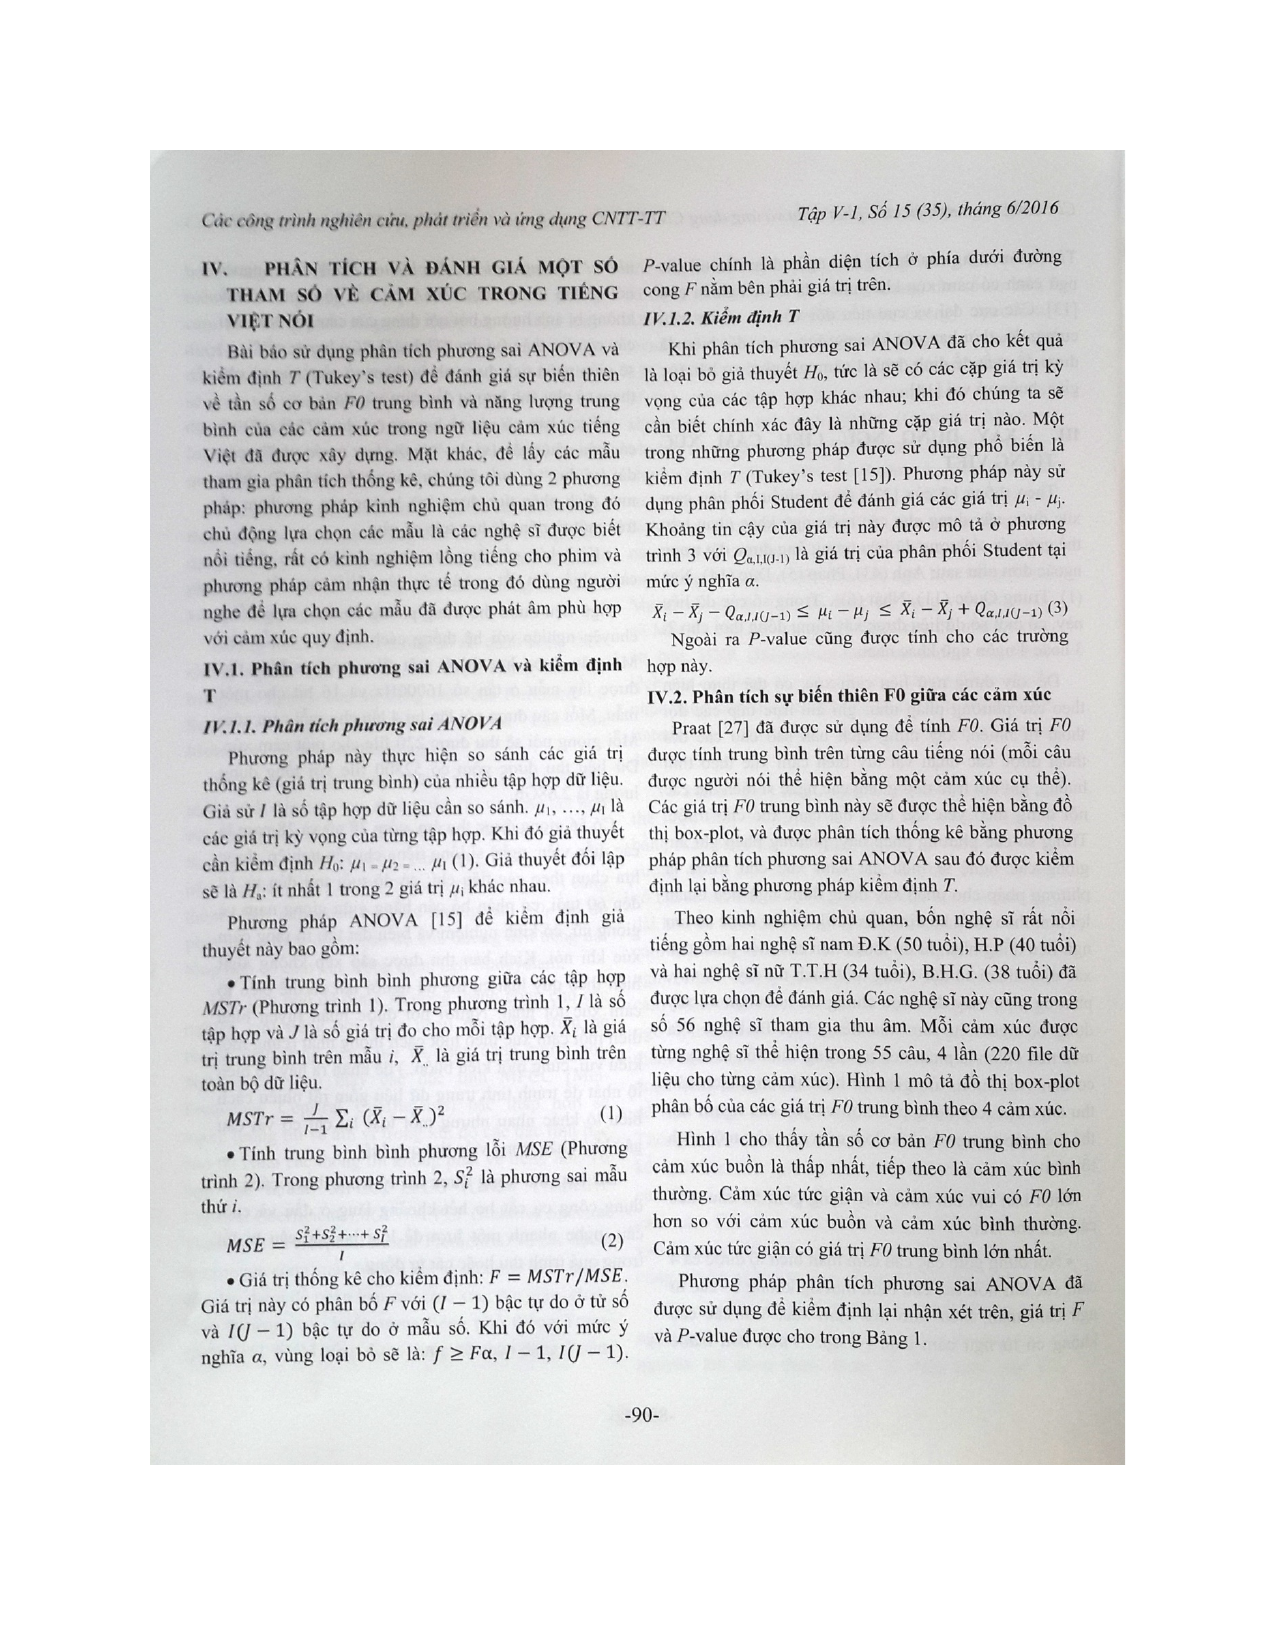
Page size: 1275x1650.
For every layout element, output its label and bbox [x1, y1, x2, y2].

picture [150, 150, 1125, 1465]
